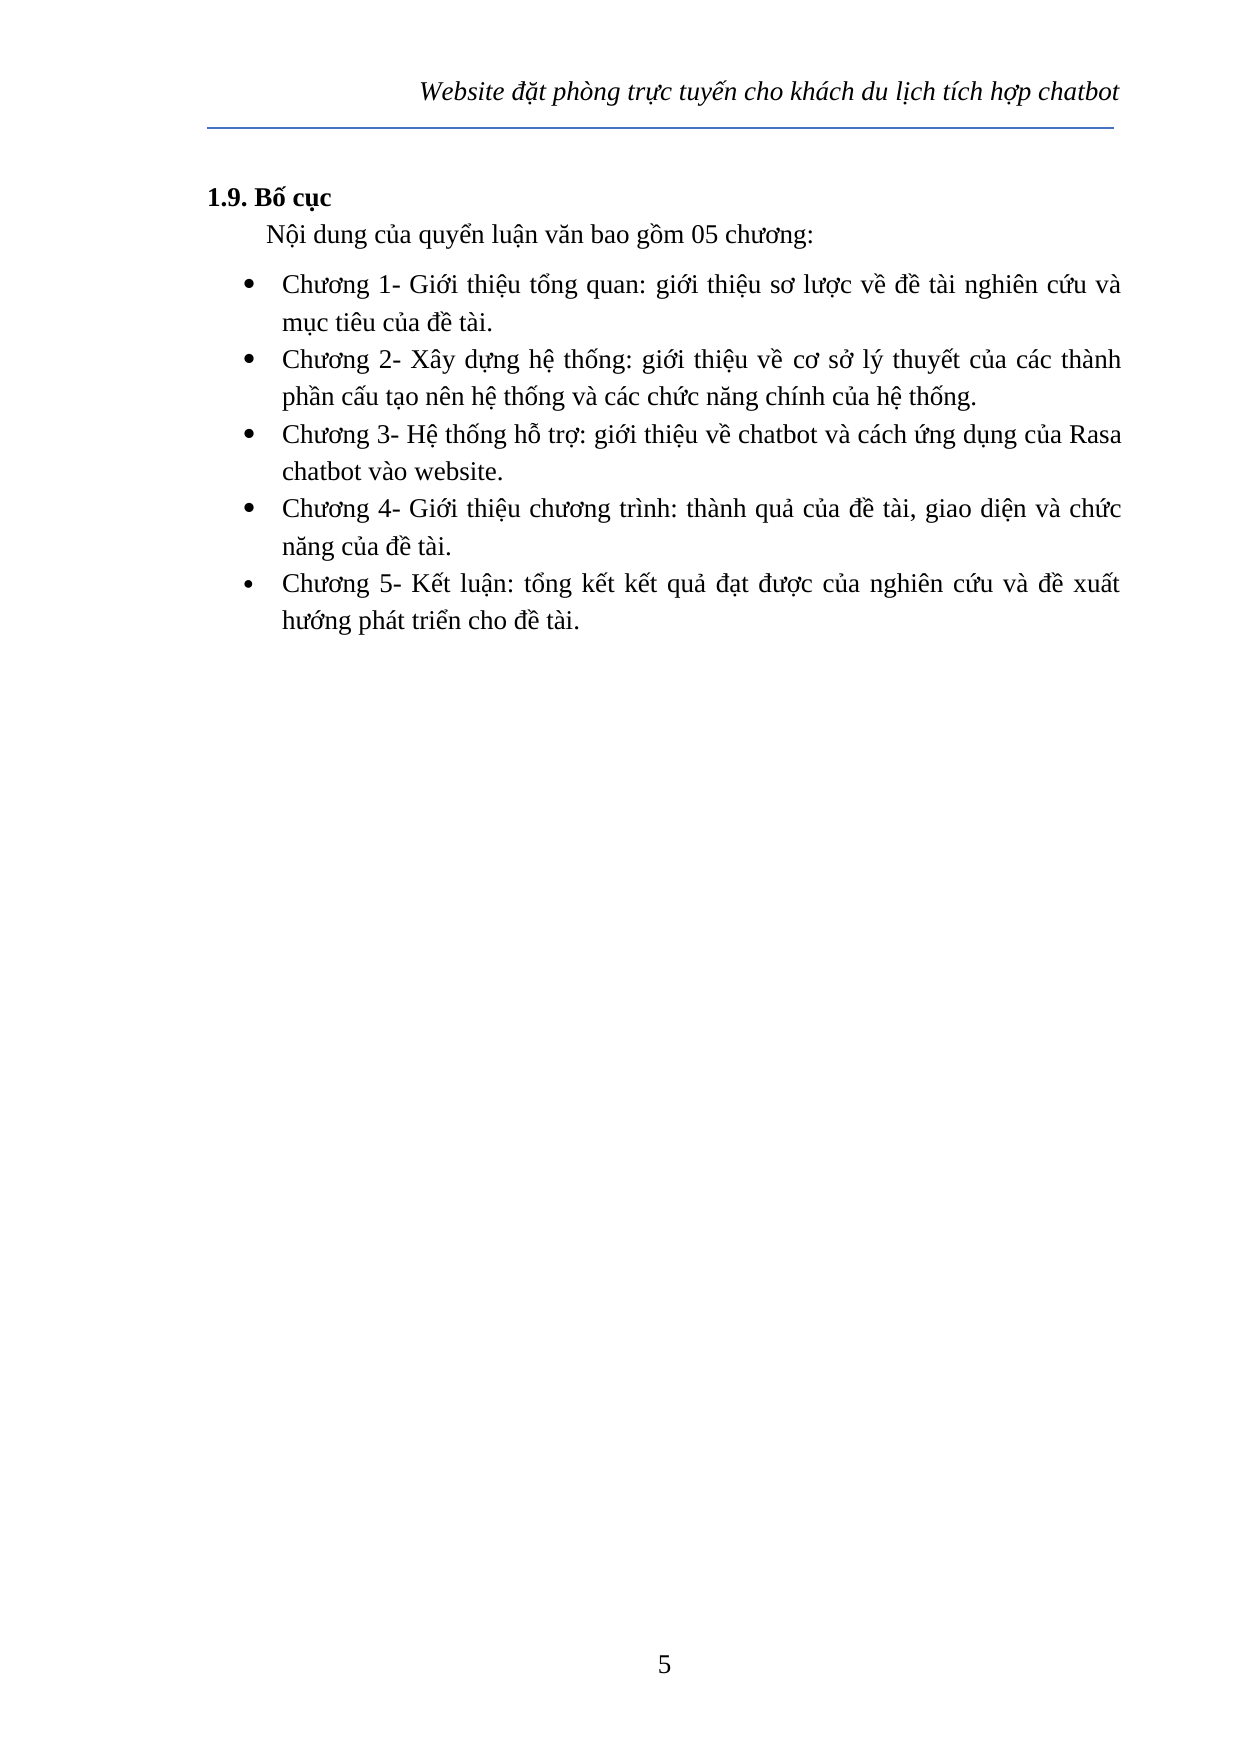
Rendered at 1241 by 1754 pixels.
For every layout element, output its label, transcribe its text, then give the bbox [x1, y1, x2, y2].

list Chương 1- Giới thiệu tổng quan: giới thiệu sơ lược về đề tài nghiên cứu và mục tiêu của đề tài. [244, 268, 1122, 337]
text Nội dung của quyển luận văn bao gồm 05 chương: [207, 219, 1122, 250]
list Chương 4- Giới thiệu chương trình: thành quả của đề tài, giao diện và chức năng của đề tài. [244, 492, 1122, 561]
list Chương 5- Kết luận: tổng kết kết quả đạt được của nghiên cứu và đề xuất hướng phát triển cho đề tài. [244, 567, 1122, 636]
list Chương 2- Xây dựng hệ thống: giới thiệu về cơ sở lý thuyết của các thành phần cấu tạo nên hệ thống và các chức năng chính của hệ thống. [244, 343, 1122, 412]
subtitle Bố cục [207, 181, 1122, 212]
list Chương 3- Hệ thống hỗ trợ: giới thiệu về chatbot và cách ứng dụng của Rasa chatbot vào website. [244, 418, 1122, 486]
